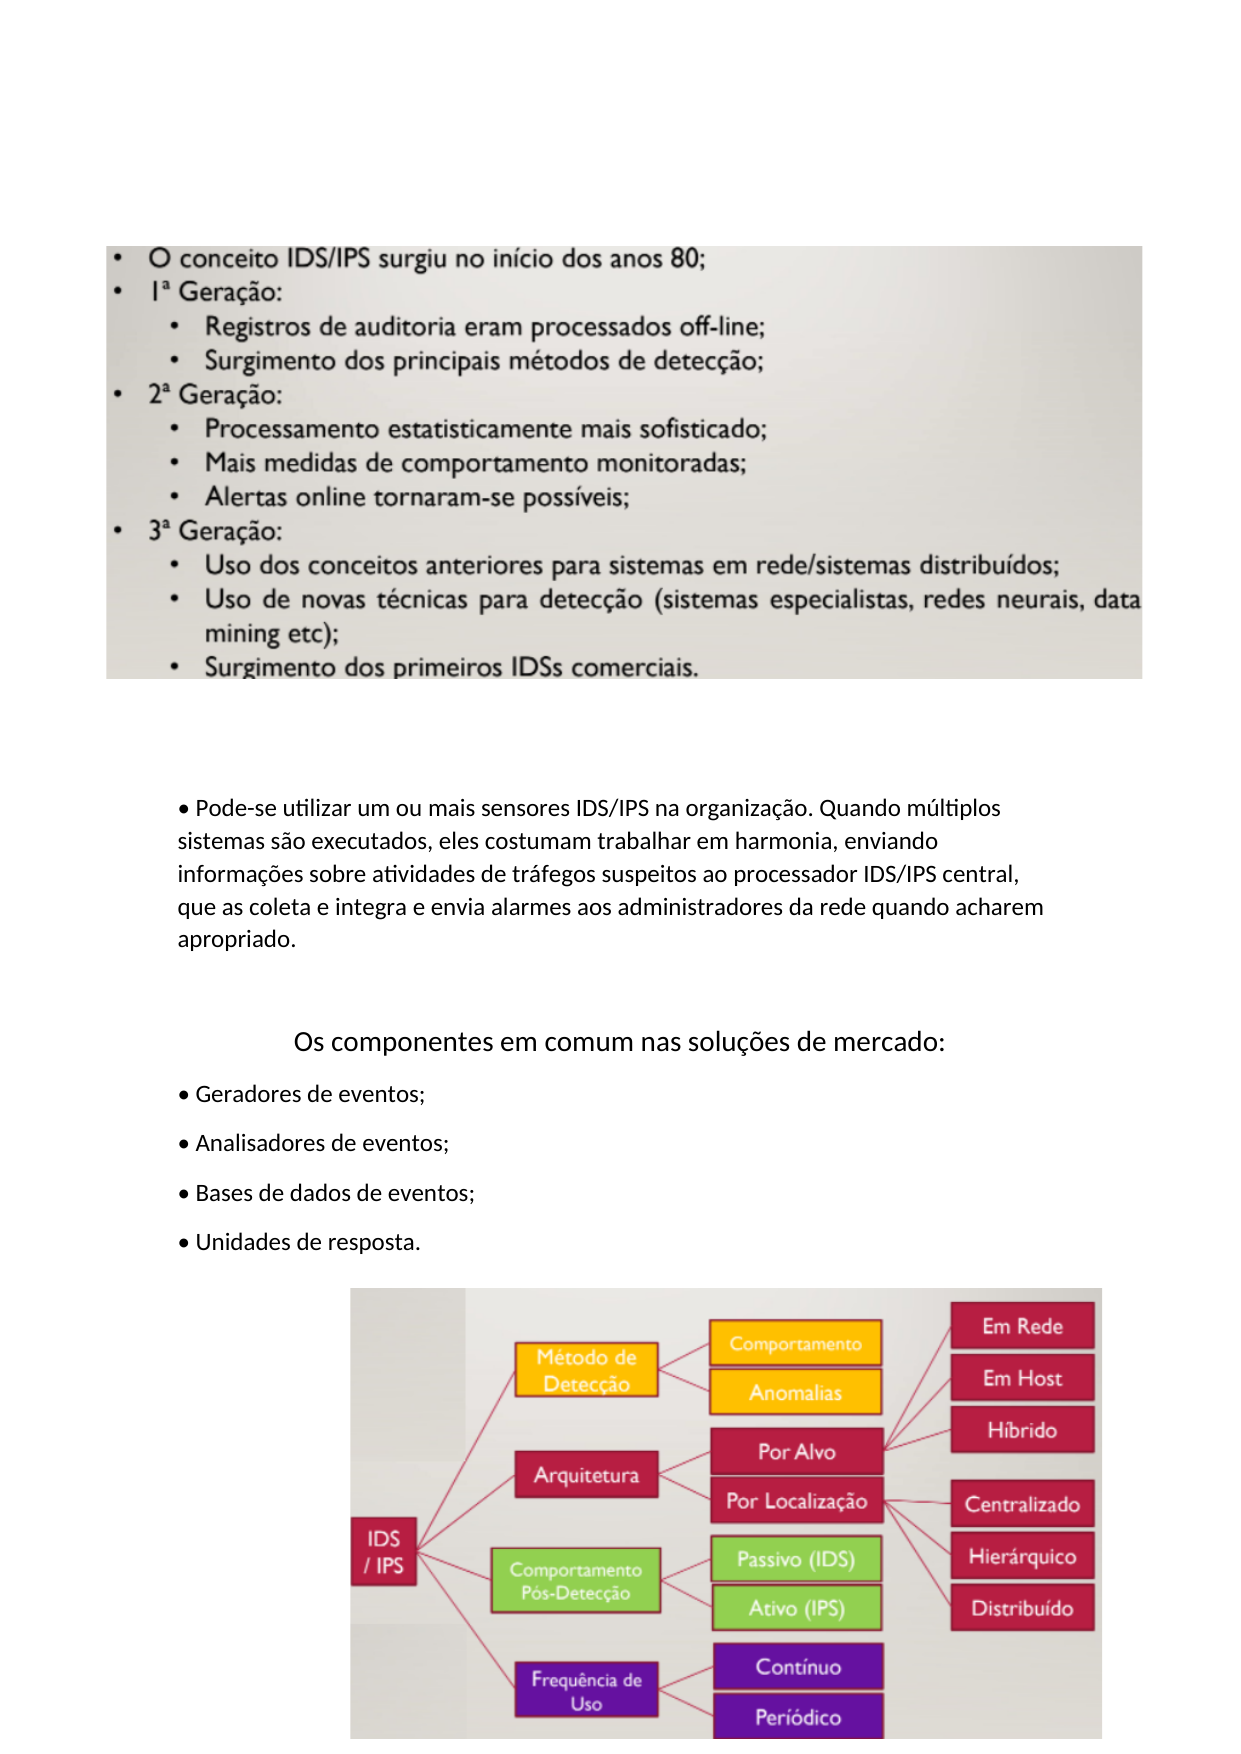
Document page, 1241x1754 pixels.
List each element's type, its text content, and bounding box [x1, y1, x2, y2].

text • Unidades de resposta. [177, 1227, 1063, 1257]
picture [104, 246, 1143, 678]
text • Pode-se utilizar um ou mais sensores IDS/IPS na organização. Quando múltiplos sistemas são executados, eles costumam trabalhar em harmonia, enviando informações sobre atividades de tráfegos suspeitos ao processador IDS/IPS central, que as coleta e integra e envia alarmes aos administradores da rede quando acharem apropriado. [177, 792, 1063, 954]
text • Analisadores de eventos; [177, 1127, 1063, 1158]
text Os componentes em comum nas soluções de mercado: [177, 1023, 1063, 1058]
text • Bases de dados de eventos; [177, 1177, 1063, 1207]
picture [348, 1288, 1102, 1739]
text • Geradores de eventos; [177, 1078, 1063, 1108]
